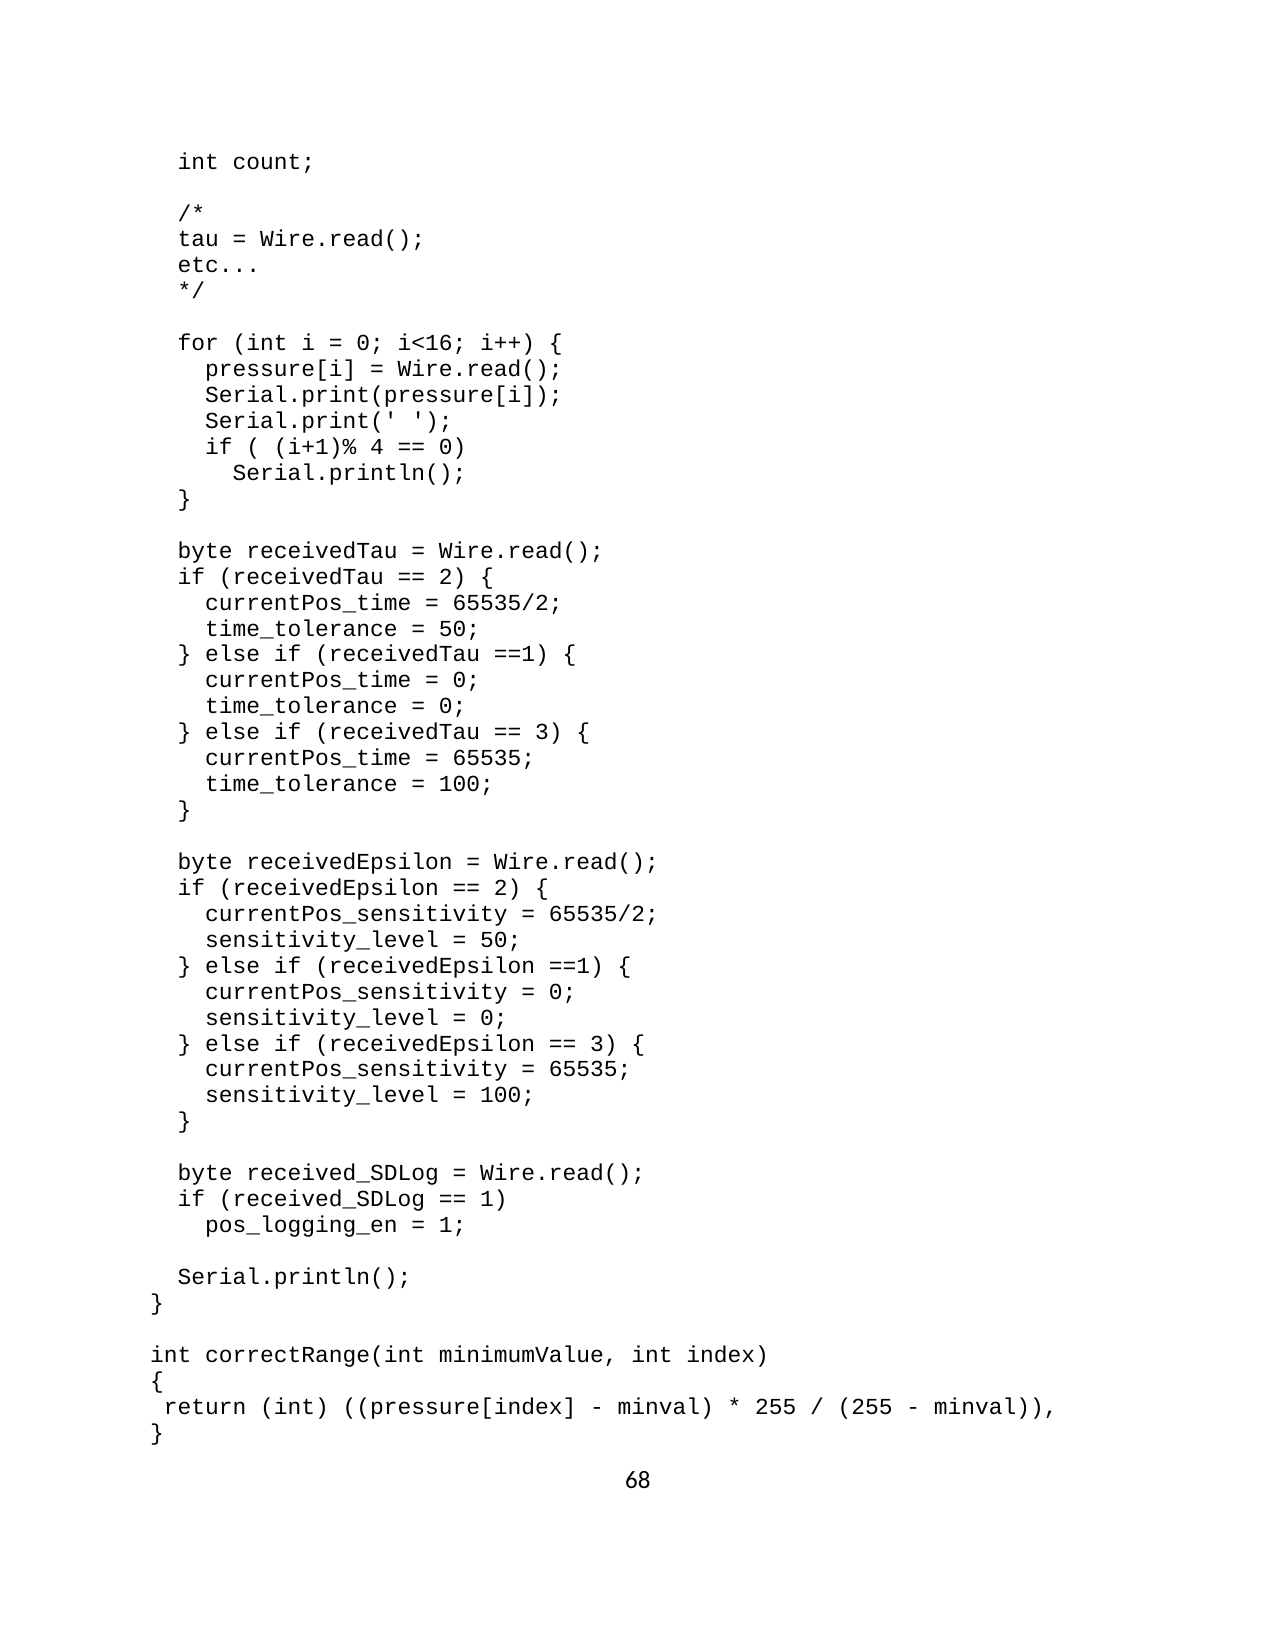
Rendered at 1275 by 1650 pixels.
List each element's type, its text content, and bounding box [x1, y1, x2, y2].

text int count; [150, 150, 1125, 176]
text int correctRange(int minimumValue, int index) [150, 1343, 1125, 1369]
text time_tolerance = 50; [150, 617, 1125, 643]
text pos_logging_en = 1; [150, 1213, 1125, 1239]
text currentPos_sensitivity = 0; [150, 980, 1125, 1006]
text currentPos_sensitivity = 65535/2; [150, 902, 1125, 928]
text if ( (i+1)% 4 == 0) [150, 435, 1125, 461]
text Serial.println(); [150, 461, 1125, 487]
text } [150, 1291, 1125, 1317]
text sensitivity_level = 0; [150, 1006, 1125, 1032]
text time_tolerance = 0; [150, 695, 1125, 721]
text } [150, 1421, 1125, 1447]
text Serial.print(pressure[i]); [150, 383, 1125, 409]
text } else if (receivedEpsilon ==1) { [150, 954, 1125, 980]
text if (received_SDLog == 1) [150, 1187, 1125, 1213]
text currentPos_time = 65535; [150, 747, 1125, 772]
text for (int i = 0; i<16; i++) { [150, 332, 1125, 357]
text } [150, 1110, 1125, 1136]
text return (int) ((pressure[index] - minval) * 255 / (255 - minval)), [150, 1395, 1125, 1421]
text sensitivity_level = 100; [150, 1084, 1125, 1110]
text sensitivity_level = 50; [150, 928, 1125, 954]
text } else if (receivedEpsilon == 3) { [150, 1032, 1125, 1058]
text currentPos_time = 65535/2; [150, 591, 1125, 617]
text Serial.println(); [150, 1265, 1125, 1291]
text currentPos_sensitivity = 65535; [150, 1058, 1125, 1084]
text pressure[i] = Wire.read(); [150, 357, 1125, 383]
text if (receivedEpsilon == 2) { [150, 876, 1125, 902]
text } [150, 487, 1125, 513]
text Serial.print(' '); [150, 409, 1125, 435]
text } [150, 798, 1125, 824]
text byte receivedTau = Wire.read(); [150, 539, 1125, 565]
text etc... [150, 254, 1125, 280]
text currentPos_time = 0; [150, 669, 1125, 695]
text if (receivedTau == 2) { [150, 565, 1125, 591]
text byte receivedEpsilon = Wire.read(); [150, 850, 1125, 876]
text } else if (receivedTau ==1) { [150, 643, 1125, 669]
text tau = Wire.read(); [150, 228, 1125, 254]
text byte received_SDLog = Wire.read(); [150, 1162, 1125, 1187]
text } else if (receivedTau == 3) { [150, 721, 1125, 747]
text time_tolerance = 100; [150, 772, 1125, 798]
text /* [150, 202, 1125, 228]
text { [150, 1369, 1125, 1395]
text */ [150, 280, 1125, 306]
